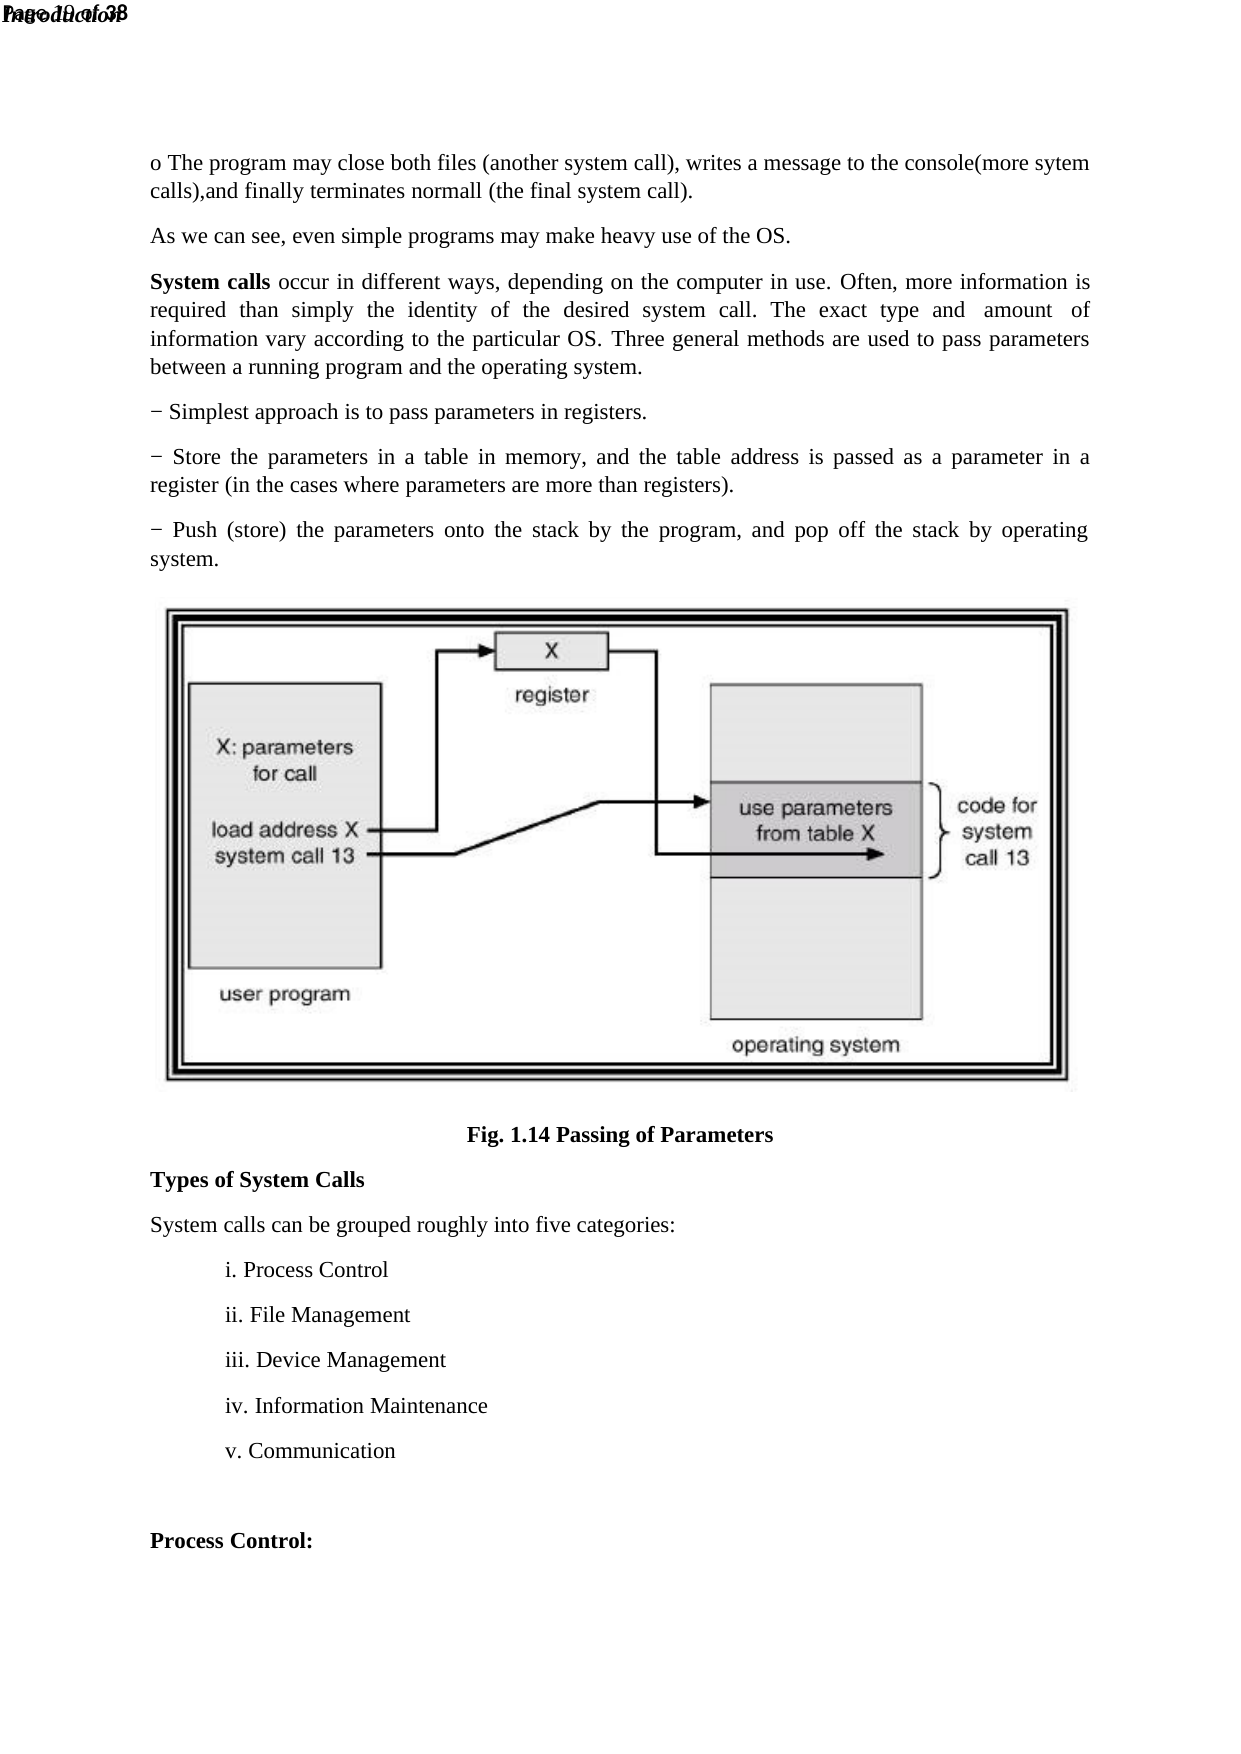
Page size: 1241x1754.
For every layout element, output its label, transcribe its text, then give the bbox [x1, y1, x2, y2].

list File Management [225, 1302, 1240, 1328]
list Process Control [225, 1256, 1240, 1283]
text System calls occur in different ways, depending on the computer in use. Often, more information is required than simply the identity of the desired system call. The exact type and amount of information vary according to the particular OS. Three general methods are used to pass parameters between a running program and the operating system. [150, 268, 1091, 379]
subtitle Fig. 1.14 Passing of Parameters [185, 1121, 1055, 1147]
list Information Maintenance [225, 1392, 1240, 1418]
text − Simplest approach is to pass parameters in registers. [150, 398, 1240, 424]
text Types of System Calls [150, 1166, 1240, 1192]
subtitle Process Control: [150, 1527, 1240, 1553]
list Device Management [225, 1347, 1240, 1373]
text System calls can be grouped roughly into five categories: [150, 1211, 1240, 1238]
list Communication [225, 1437, 1240, 1463]
picture [154, 597, 1078, 1092]
list The program may close both files (another system call), writes a message to the console(more sytem calls),and finally terminates normall (the final system call). [150, 149, 1091, 204]
text − Store the parameters in a table in memory, and the table address is passed as a parameter in a register (in the cases where parameters are more than registers). [150, 443, 1091, 498]
text As we can see, even simple programs may make heavy use of the OS. [150, 223, 1240, 249]
text − Push (store) the parameters onto the stack by the program, and pop off the stack by operating system. [150, 516, 1091, 571]
